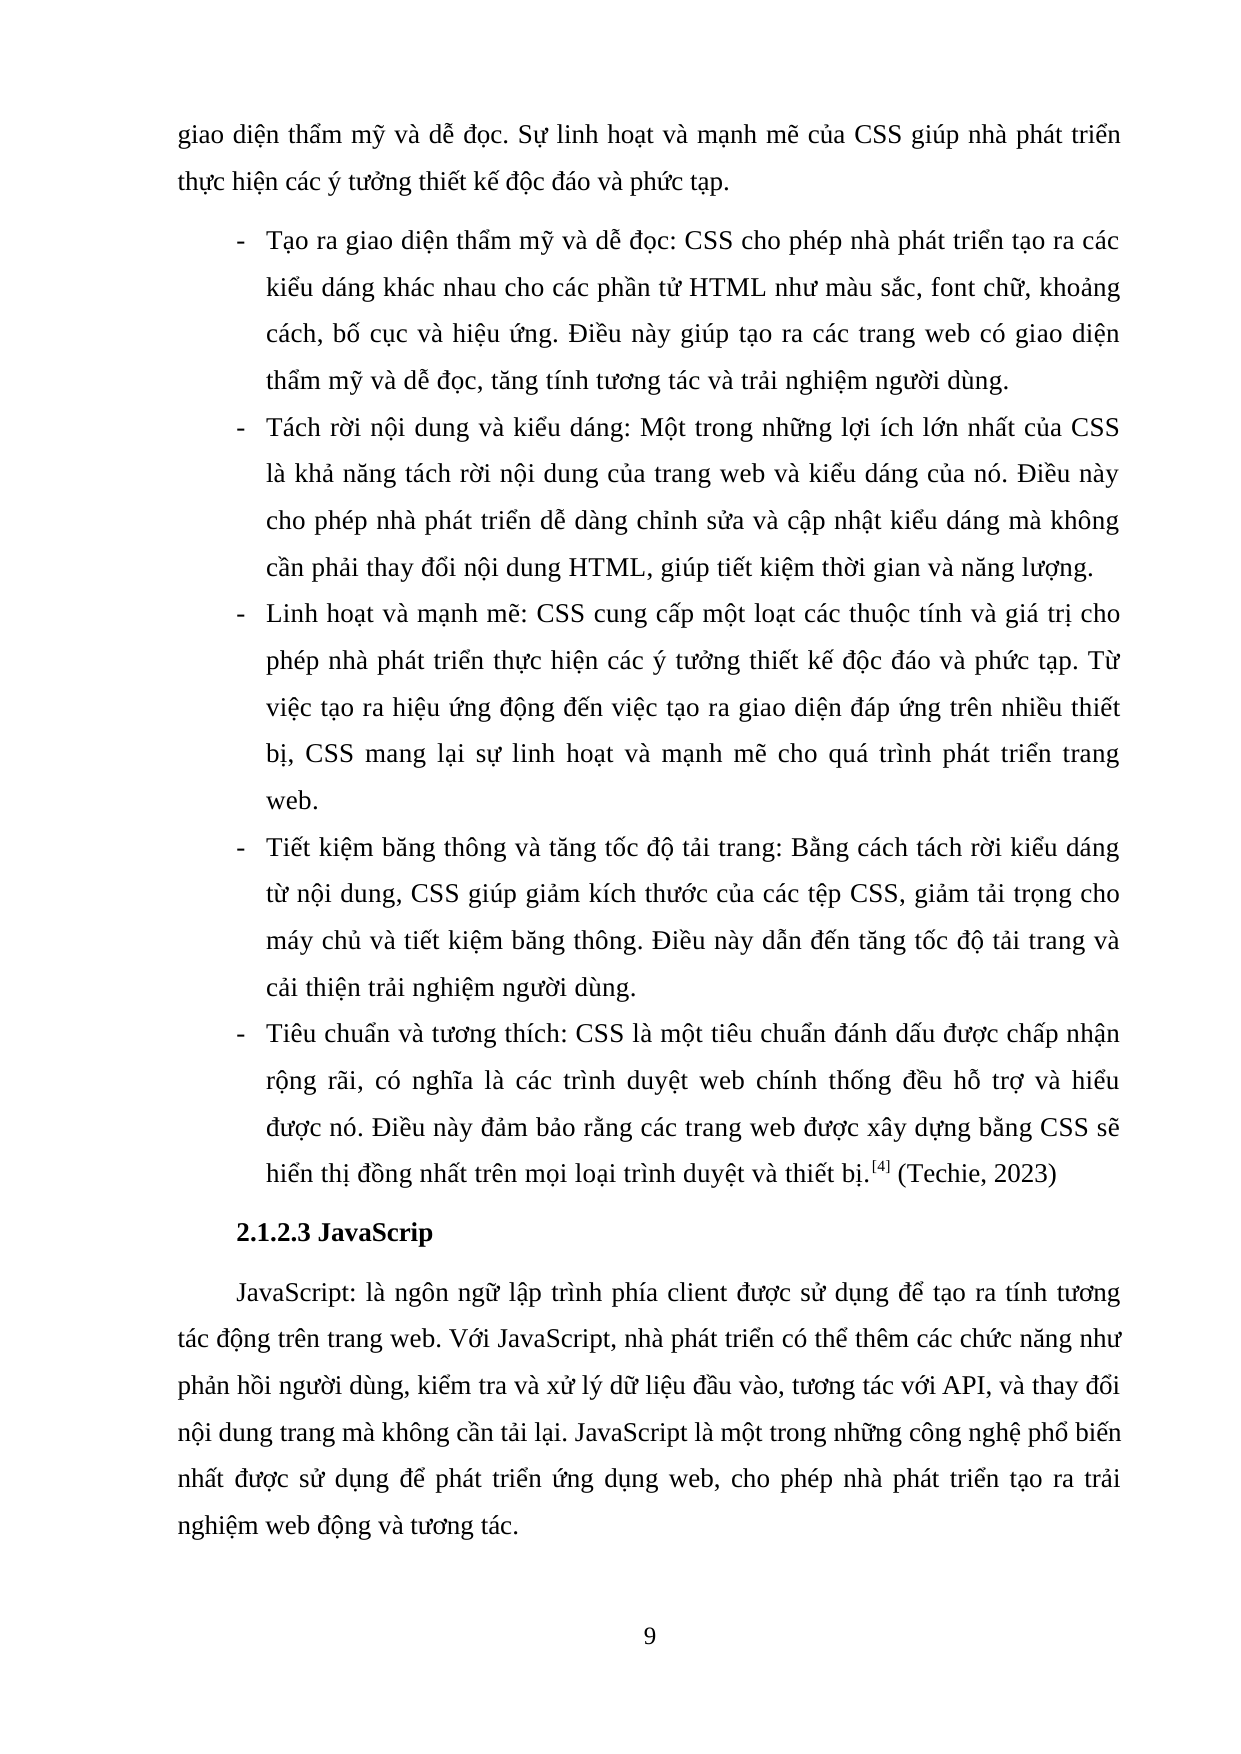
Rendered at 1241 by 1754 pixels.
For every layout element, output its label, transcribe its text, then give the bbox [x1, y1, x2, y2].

list Tiết kiệm băng thông và tăng tốc độ tải trang: Bằng cách tách rời kiểu dáng từ nội dung, CSS giúp giảm kích thước của các tệp CSS, giảm tải trọng cho máy chủ và tiết kiệm băng thông. Điều này dẫn đến tăng tốc độ tải trang và cải thiện trải nghiệm người dùng. [236, 831, 1122, 1002]
list Tiêu chuẩn và tương thích: CSS là một tiêu chuẩn đánh dấu được chấp nhận rộng rãi, có nghĩa là các trình duyệt web chính thống đều hỗ trợ và hiểu được nó. Điều này đảm bảo rằng các trang web được xây dựng bằng CSS sẽ hiển thị đồng nhất trên mọi loại trình duyệt và thiết bị.[4] [236, 1017, 1122, 1188]
list Linh hoạt và mạnh mẽ: CSS cung cấp một loạt các thuộc tính và giá trị cho phép nhà phát triển thực hiện các ý tưởng thiết kế độc đáo và phức tạp. Từ việc tạo ra hiệu ứng động đến việc tạo ra giao diện đáp ứng trên nhiều thiết bị, CSS mang lại sự linh hoạt và mạnh mẽ cho quá trình phát triển trang web. [236, 597, 1122, 815]
text JavaScript: là ngôn ngữ lập trình phía client được sử dụng để tạo ra tính tương tác động trên trang web. Với JavaScript, nhà phát triển có thể thêm các chức năng như phản hồi người dùng, kiểm tra và xử lý dữ liệu đầu vào, tương tác với API, và thay đổi nội dung trang mà không cần tải lại. JavaScript là một trong những công nghệ phổ biến nhất được sử dụng để phát triển ứng dụng web, cho phép nhà phát triển tạo ra trải nghiệm web động và tương tác. [177, 1276, 1122, 1540]
list Tách rời nội dung và kiểu dáng: Một trong những lợi ích lớn nhất của CSS là khả năng tách rời nội dung của trang web và kiểu dáng của nó. Điều này cho phép nhà phát triển dễ dàng chỉnh sửa và cập nhật kiểu dáng mà không cần phải thay đổi nội dung HTML, giúp tiết kiệm thời gian và năng lượng. [236, 411, 1122, 582]
list Tạo ra giao diện thẩm mỹ và dễ đọc: CSS cho phép nhà phát triển tạo ra các kiểu dáng khác nhau cho các phần tử HTML như màu sắc, font chữ, khoảng cách, bố cục và hiệu ứng. Điều này giúp tạo ra các trang web có giao diện thẩm mỹ và dễ đọc, tăng tính tương tác và trải nghiệm người dùng. [236, 224, 1122, 395]
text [177, 118, 1122, 196]
subtitle 2.1.2.3 JavaScrip [177, 1216, 1122, 1248]
